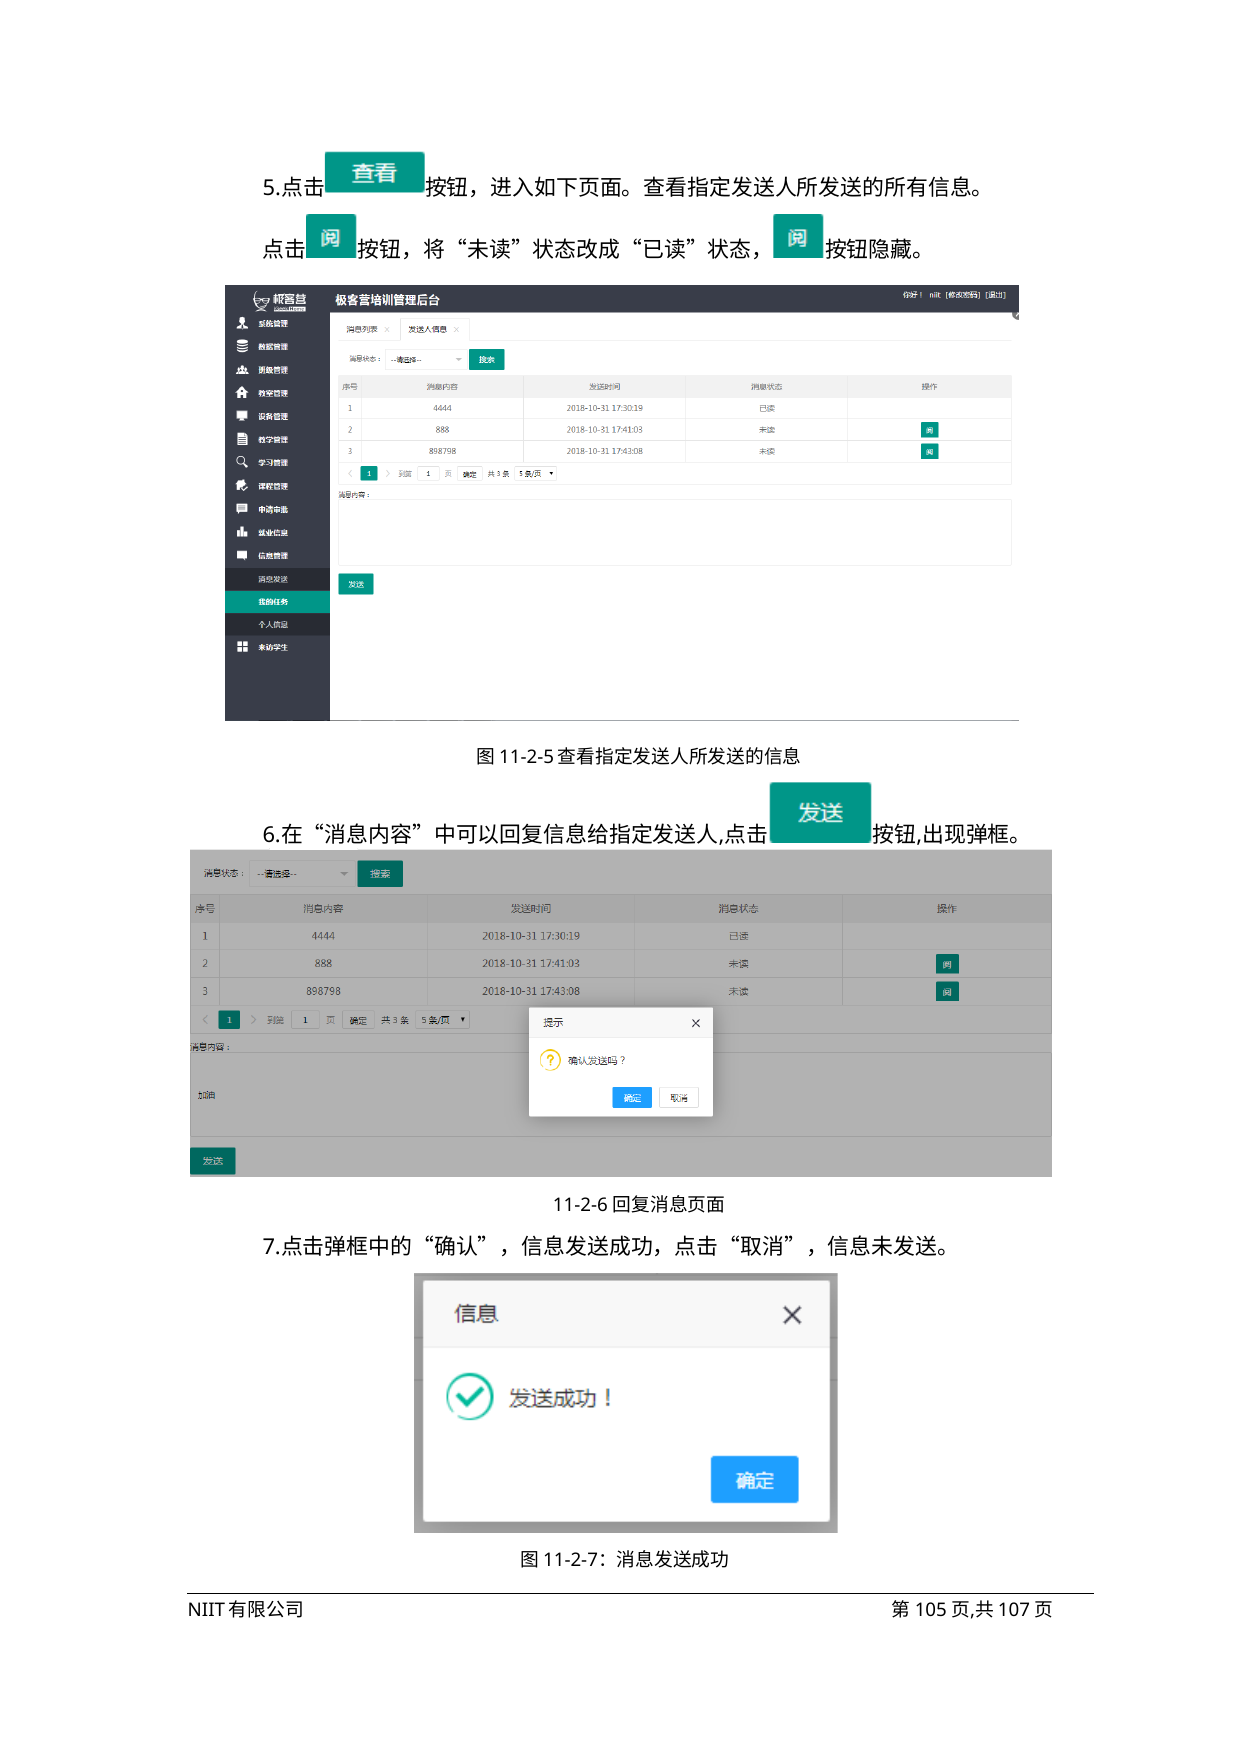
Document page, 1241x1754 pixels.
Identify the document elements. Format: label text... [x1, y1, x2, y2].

picture [324, 150, 425, 196]
picture [773, 214, 825, 258]
picture [306, 214, 358, 258]
list 11-2-6 回复消息页面 [225, 1189, 1053, 1216]
text 点击按钮，将“未读”状态改成“已读”状态，按钮隐藏。 [187, 214, 1053, 264]
picture [767, 781, 873, 843]
list 7.点击弹框中的“确认”，信息发送成功，点击“取消”，信息未发送。 [187, 1229, 1053, 1261]
list 图11-2-5查看指定发送人所发送的信息 [225, 742, 1053, 769]
picture [225, 285, 1019, 721]
list 图11-2-7：消息发送成功 [187, 1545, 1053, 1572]
list 6.在“消息内容”中可以回复信息给指定发送人,点击按钮,出现弹框。 [187, 781, 1053, 848]
picture [187, 848, 1053, 1177]
picture [414, 1273, 838, 1533]
list 5.点击按钮，进入如下页面。查看指定发送人所发送的所有信息。 [225, 150, 1053, 202]
